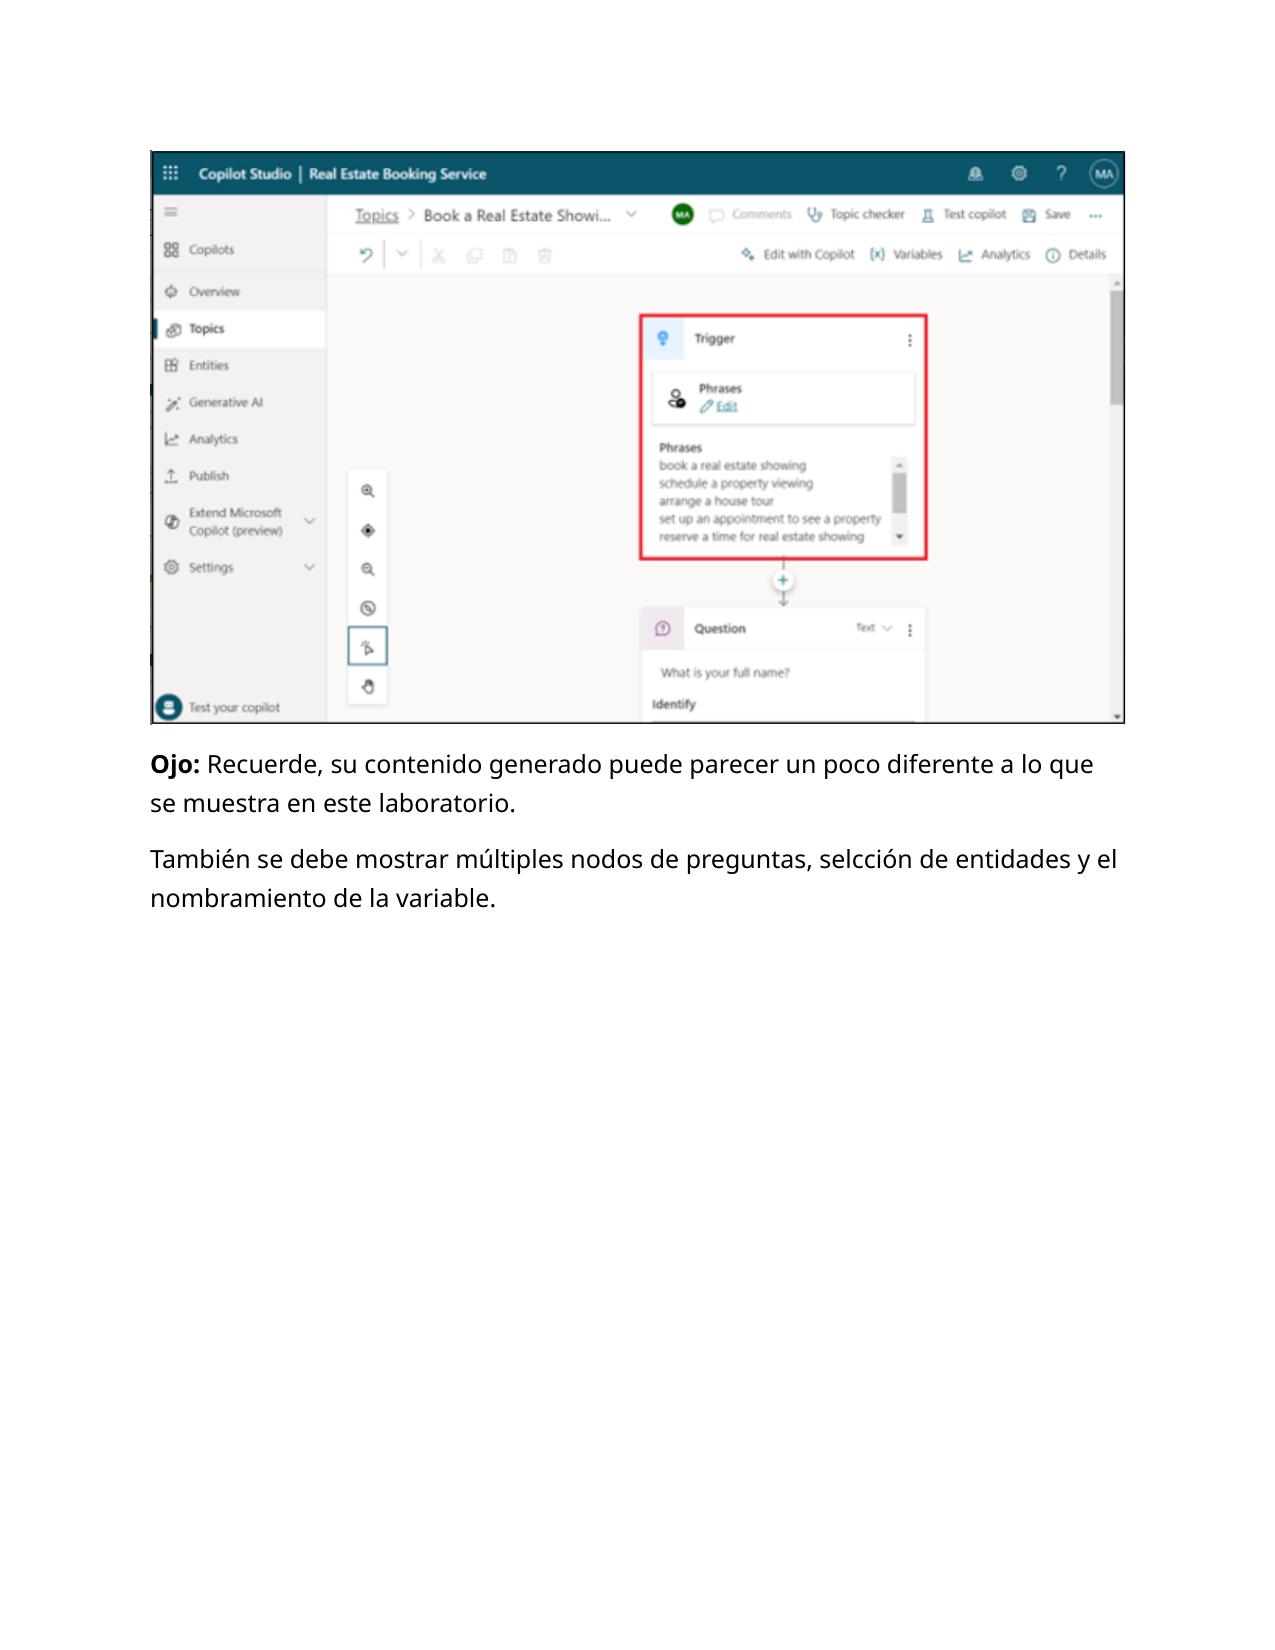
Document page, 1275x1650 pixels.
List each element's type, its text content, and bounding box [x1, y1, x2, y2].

picture [150, 150, 1125, 725]
text Ojo: Recuerde, su contenido generado puede parecer un poco diferente a lo que se muestra en este laboratorio. [150, 746, 1125, 820]
text También se debe mostrar múltiples nodos de preguntas, selcción de entidades y el nombramiento de la variable. [150, 841, 1125, 915]
